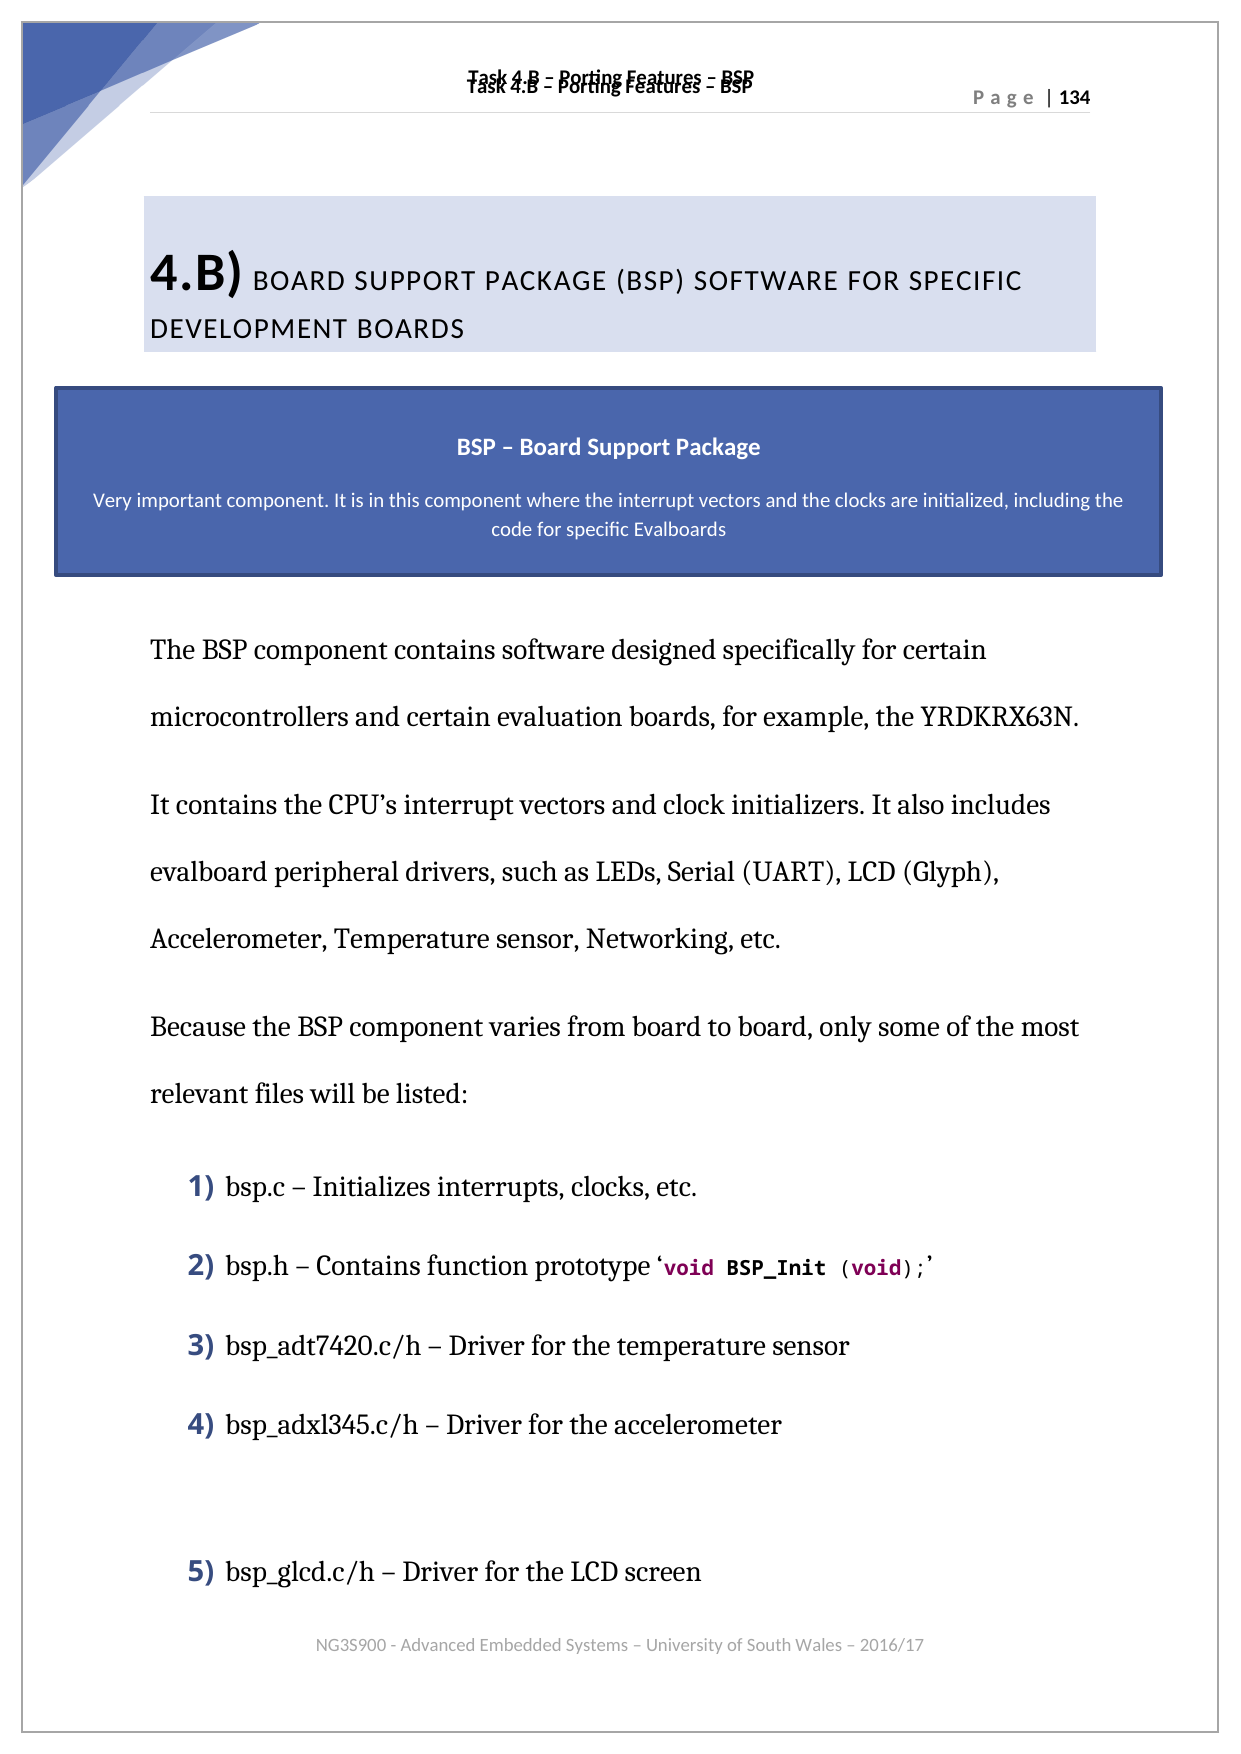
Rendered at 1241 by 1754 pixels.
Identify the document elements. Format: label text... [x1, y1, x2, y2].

list bsp_adt7420.c/h – Driver for the temperature sensor [187, 1324, 1090, 1364]
text Because the BSP component varies from board to board, only some of the most relevant files will be listed: [150, 1010, 1090, 1111]
text It contains the CPU’s interrupt vectors and clock initializers. It also includes evalboard peripheral drivers, such as LEDs, Serial (UART), LCD (Glyph), Accelerometer, Temperature sensor, Networking, etc. [150, 788, 1090, 956]
text The BSP component contains software designed specifically for certain microcontrollers and certain evaluation boards, for example, the YRDKRX63N. [150, 633, 1090, 734]
subtitle 4.B) Board Support Package (BSP) Software for specific development boards [150, 232, 1090, 345]
picture [23, 23, 264, 190]
list bsp.h – Contains function prototype ‘void BSP_Init (void);’ [187, 1244, 1090, 1284]
list bsp.c – Initializes interrupts, clocks, etc. [187, 1165, 1090, 1205]
list bsp_glcd.c/h – Driver for the LCD screen [187, 1550, 1090, 1589]
list bsp_adxl345.c/h – Driver for the accelerometer [187, 1403, 1090, 1443]
